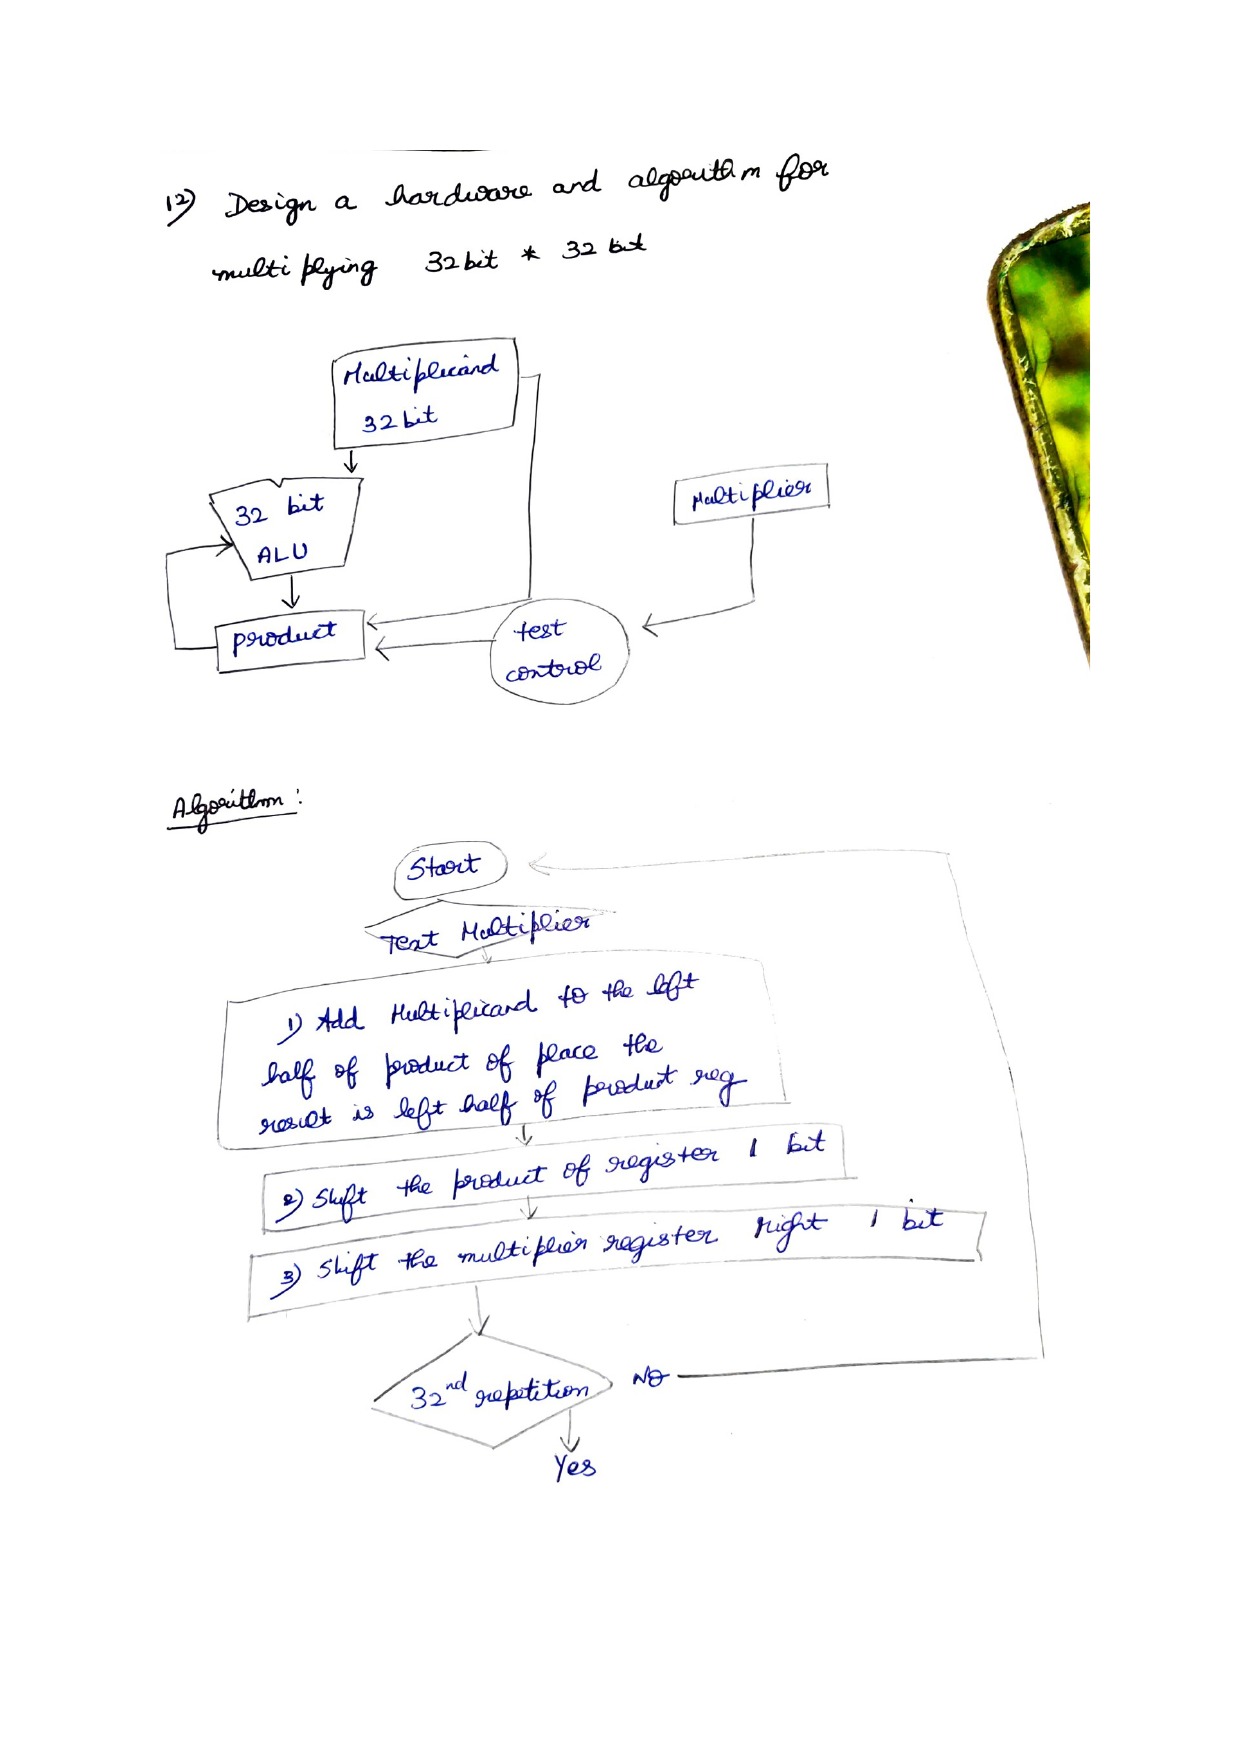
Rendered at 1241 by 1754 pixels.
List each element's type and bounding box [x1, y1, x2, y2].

picture [150, 150, 1091, 1564]
